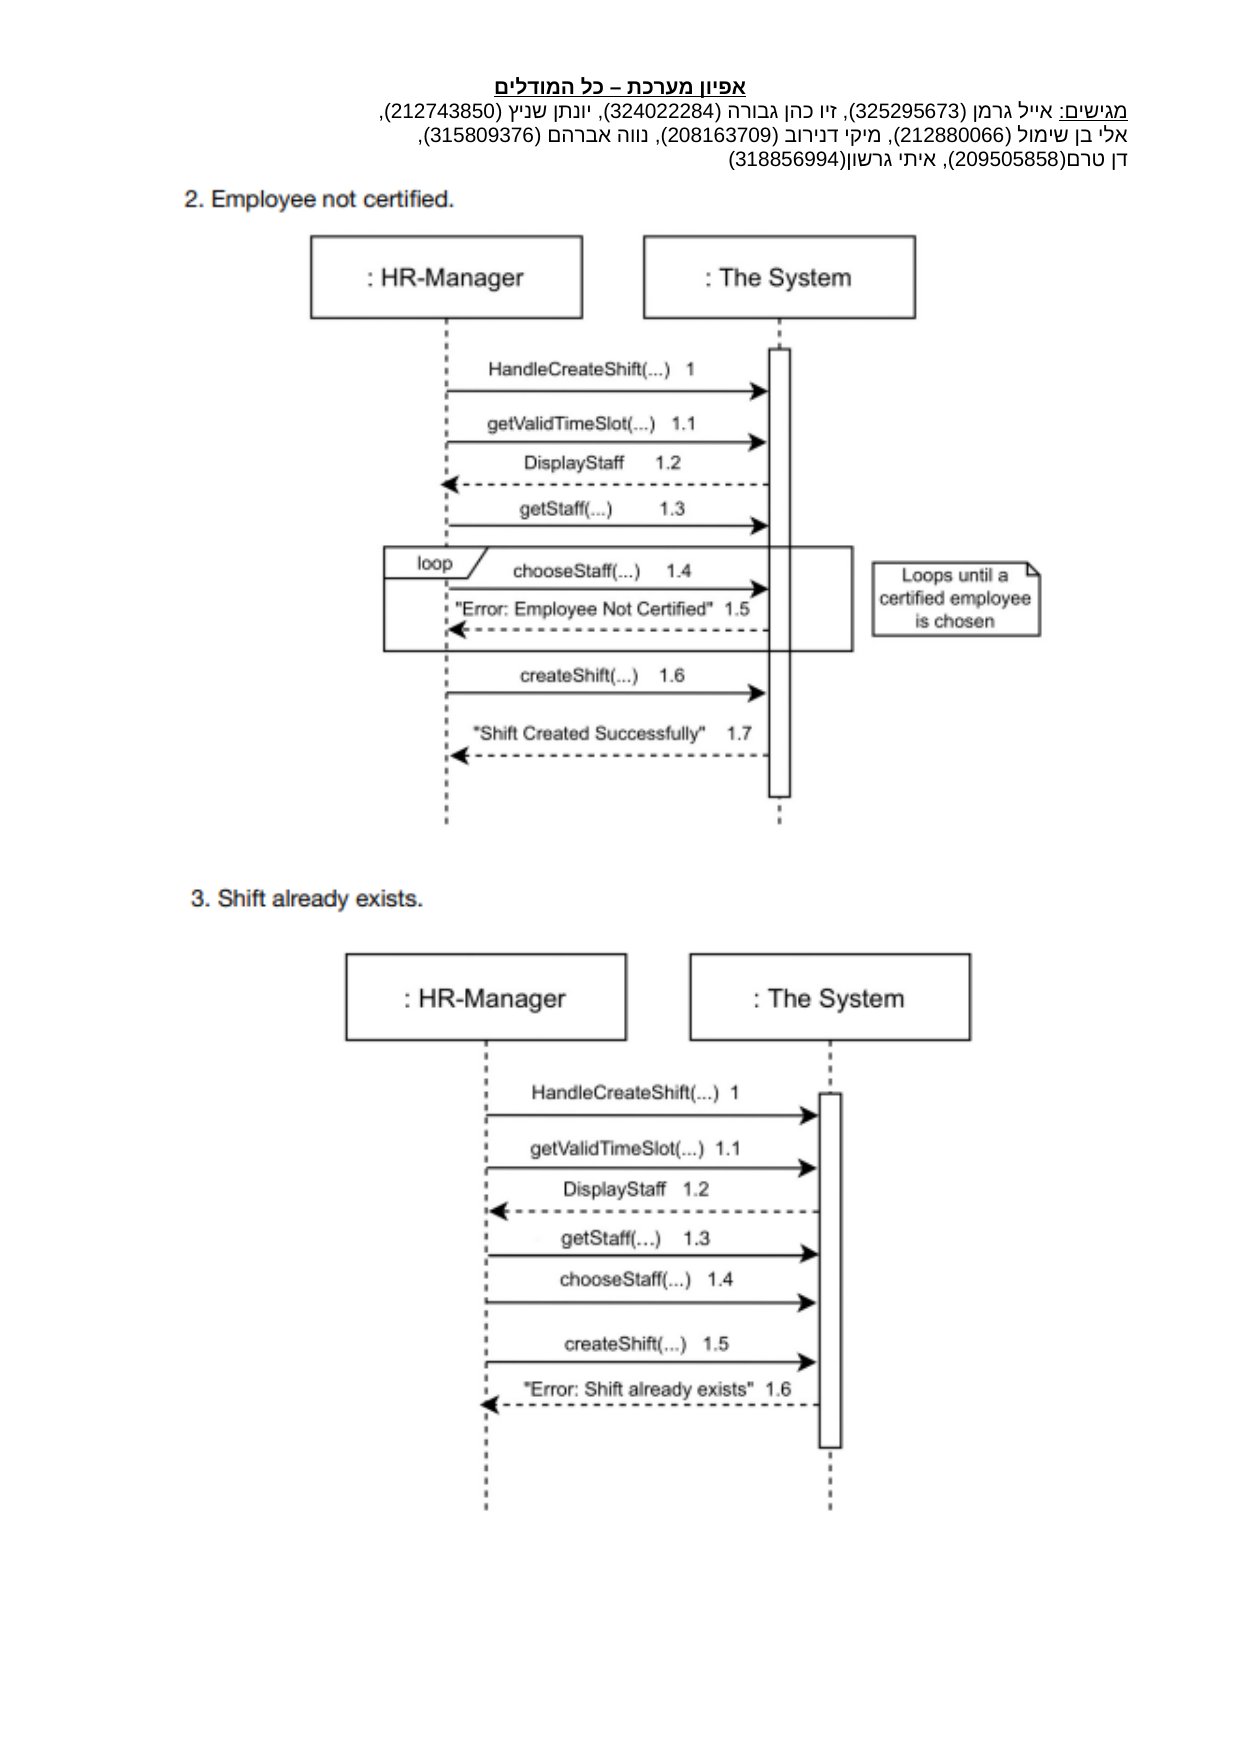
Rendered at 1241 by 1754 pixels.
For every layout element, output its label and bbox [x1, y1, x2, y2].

picture [161, 170, 1128, 1539]
